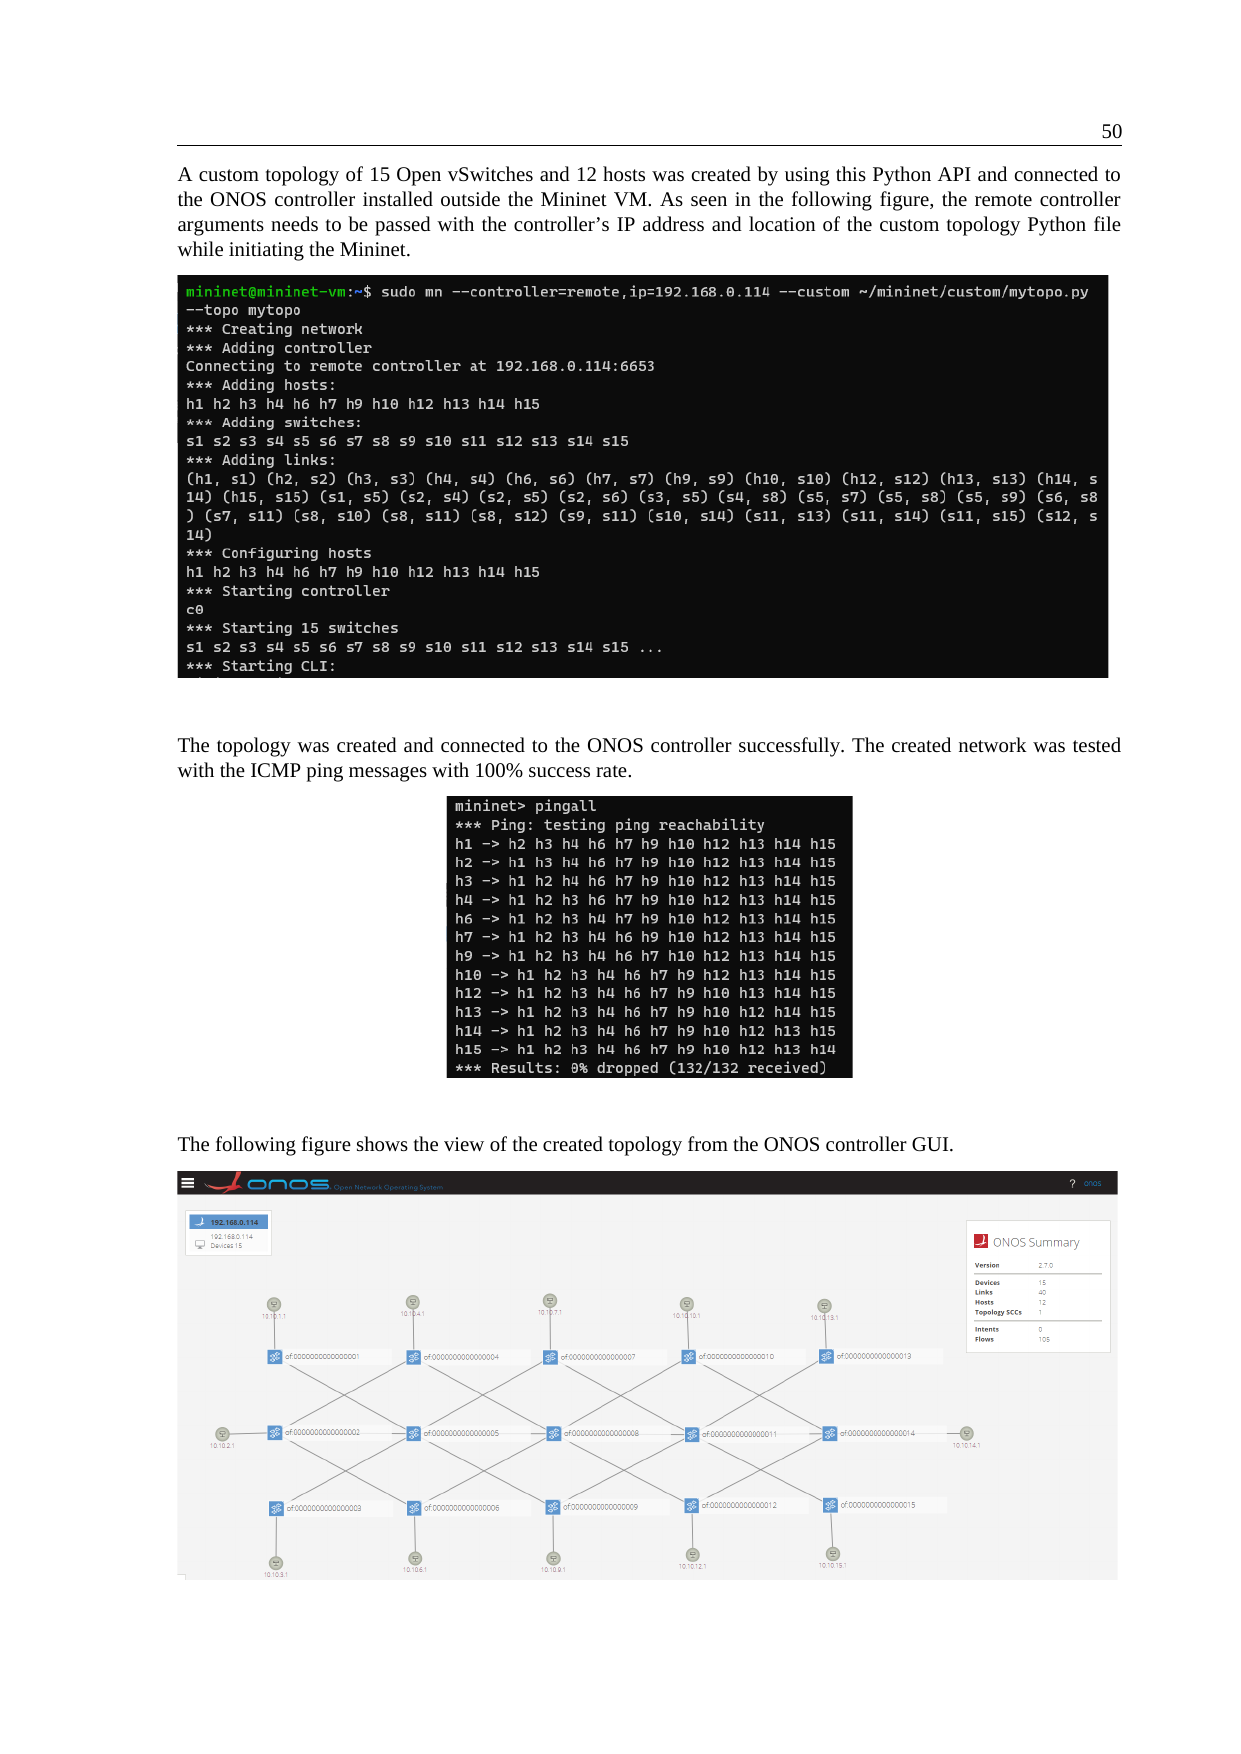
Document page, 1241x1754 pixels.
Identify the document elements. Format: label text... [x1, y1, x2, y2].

picture [446, 796, 853, 1078]
picture [177, 275, 1109, 678]
text The following figure shows the view of the created topology from the ONOS controller GUI. [177, 1131, 1122, 1156]
picture [177, 1171, 1118, 1580]
text A custom topology of 15 Open vSwitches and 12 hosts was created by using this Python API and connected to the ONOS controller installed outside the Mininet VM. As seen in the following figure, the remote controller arguments needs to be passed with the controller’s IP address and location of the custom topology Python file while initiating the Mininet. [177, 161, 1122, 261]
text The topology was created and connected to the ONOS controller successfully. The created network was tested with the ICMP ping messages with 100% success rate. [177, 732, 1122, 782]
